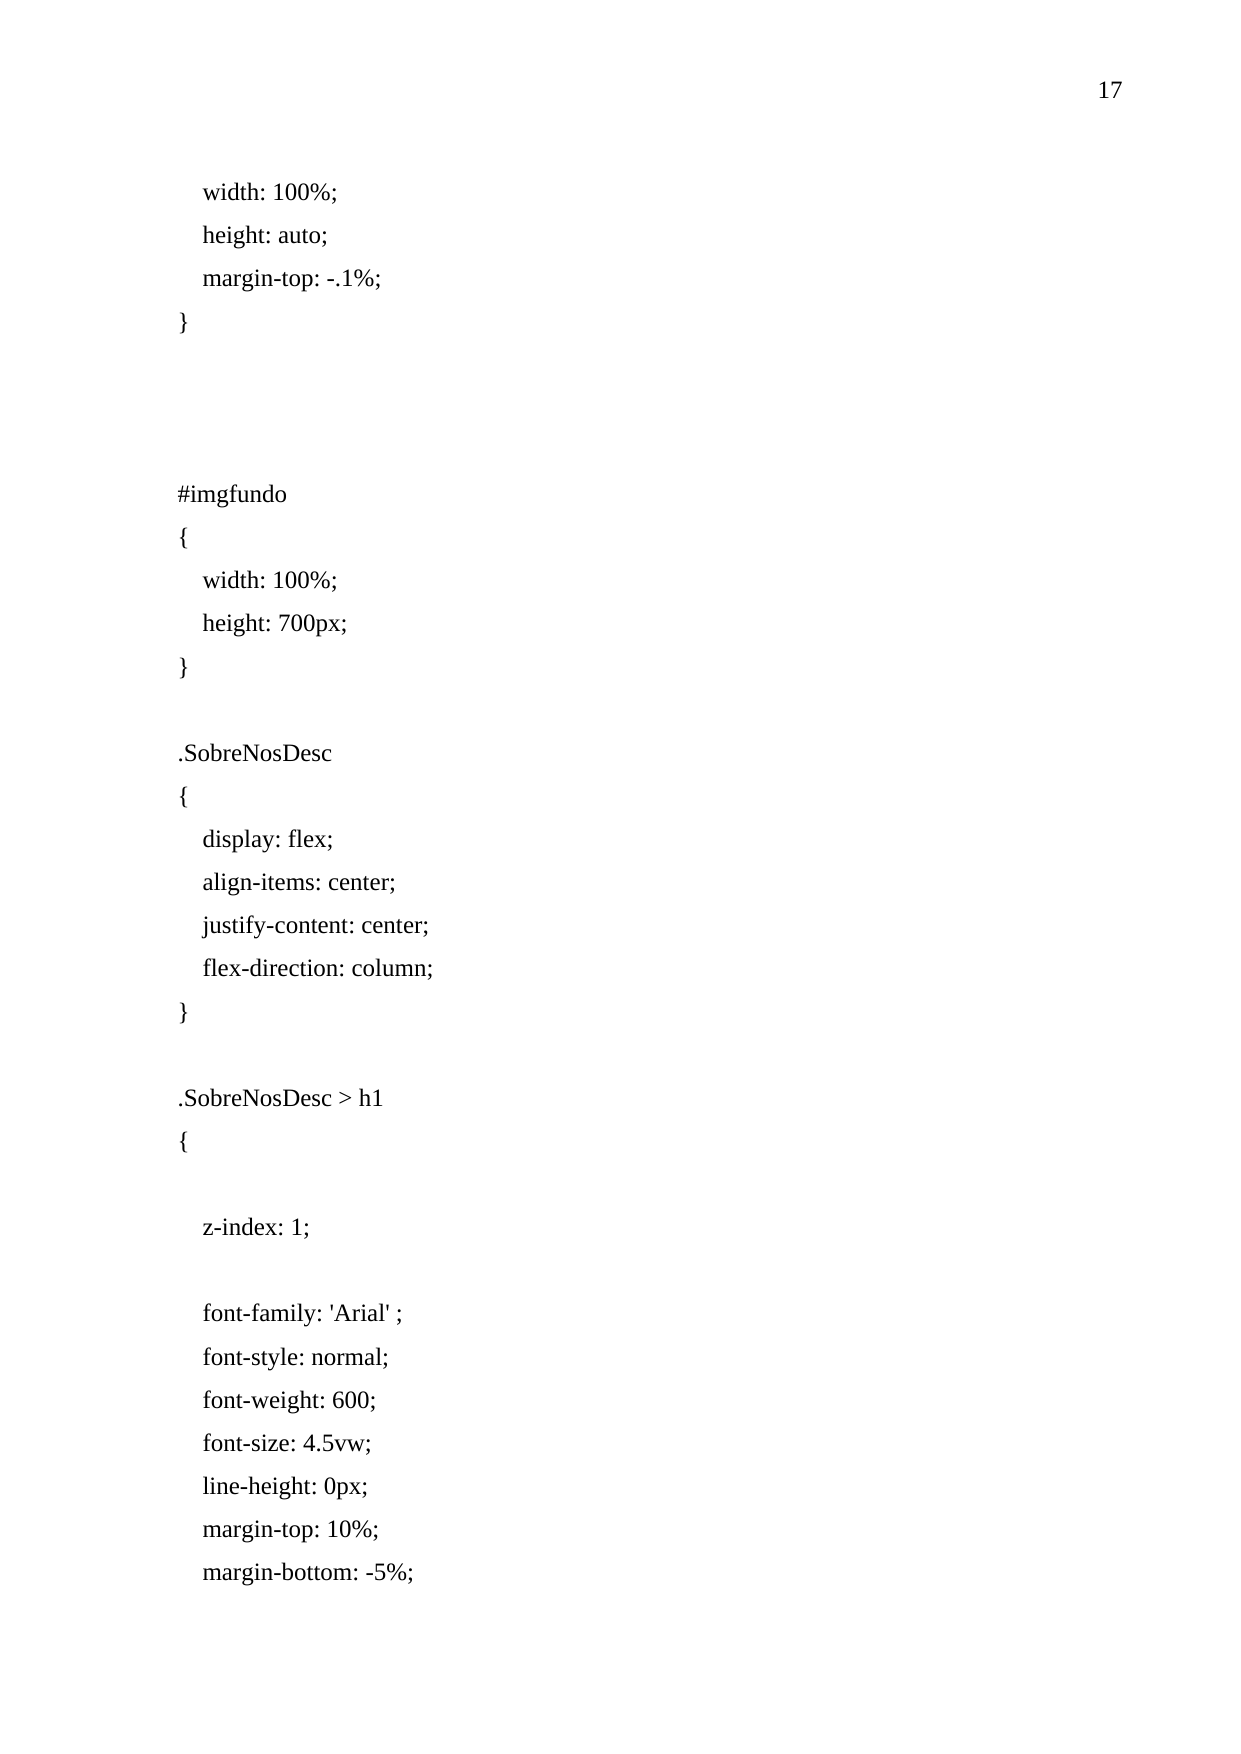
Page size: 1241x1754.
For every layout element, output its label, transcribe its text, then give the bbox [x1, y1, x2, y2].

text .SobreNosDesc [177, 738, 1122, 767]
text font-family: 'Arial' ; [177, 1298, 1122, 1327]
text .SobreNosDesc > h1 [177, 1083, 1122, 1112]
text } [177, 307, 1122, 335]
text margin-top: 10%; [177, 1514, 1122, 1543]
text width: 100%; [177, 565, 1122, 594]
text height: 700px; [177, 608, 1122, 637]
text #imgfundo [177, 479, 1122, 508]
text { [177, 781, 1122, 810]
text } [177, 997, 1122, 1025]
text width: 100%; [177, 177, 1122, 206]
text font-style: normal; [177, 1342, 1122, 1370]
text margin-bottom: -5%; [177, 1557, 1122, 1586]
text line-height: 0px; [177, 1471, 1122, 1500]
text flex-direction: column; [177, 953, 1122, 982]
text z-index: 1; [177, 1212, 1122, 1241]
text justify-content: center; [177, 910, 1122, 939]
text margin-top: -.1%; [177, 263, 1122, 292]
text font-weight: 600; [177, 1385, 1122, 1413]
text { [177, 522, 1122, 551]
text } [177, 652, 1122, 680]
text font-size: 4.5vw; [177, 1428, 1122, 1457]
text display: flex; [177, 824, 1122, 853]
text align-items: center; [177, 867, 1122, 896]
text height: auto; [177, 220, 1122, 249]
text { [177, 1126, 1122, 1155]
